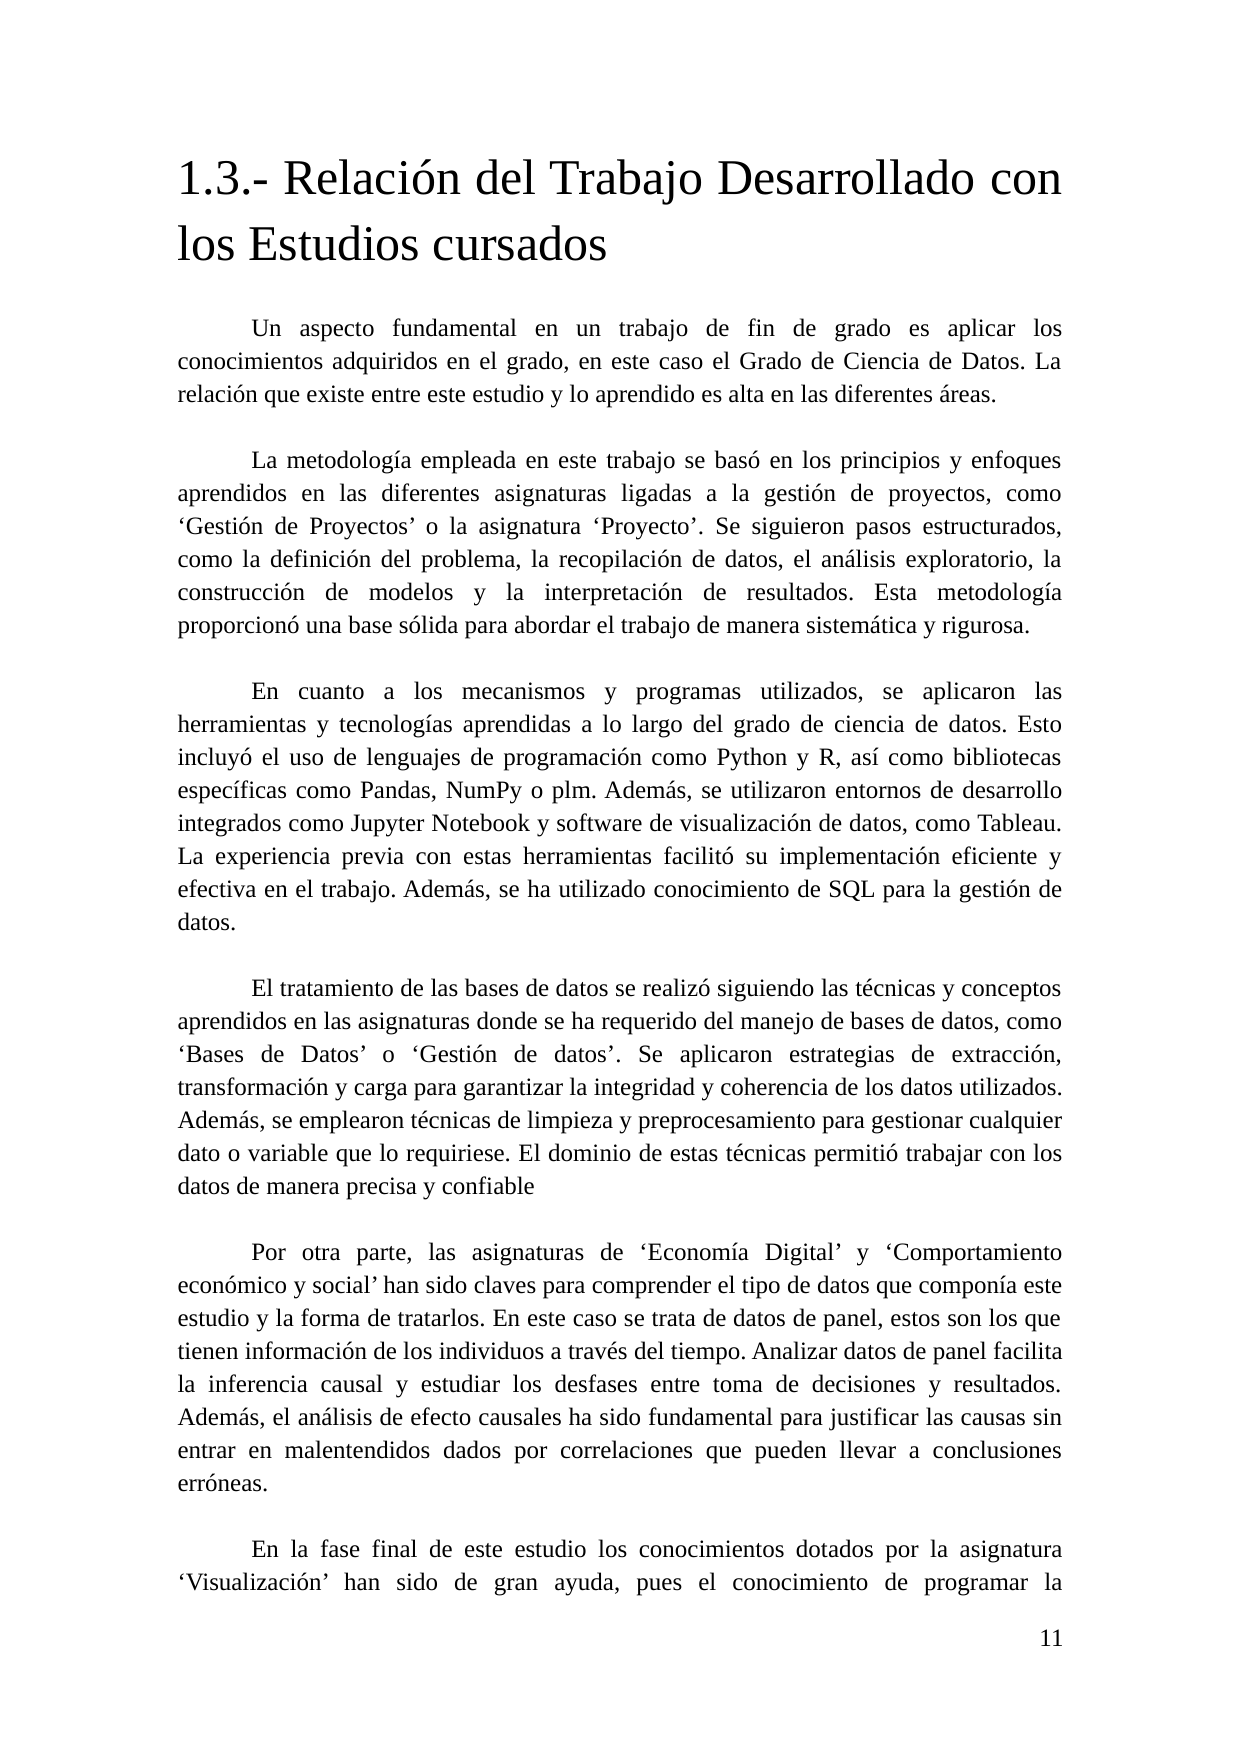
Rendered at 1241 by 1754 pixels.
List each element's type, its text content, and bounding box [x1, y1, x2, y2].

subtitle 1.3.- Relación del Trabajo Desarrollado con los Estudios cursados [177, 148, 1063, 271]
text El tratamiento de las bases de datos se realizó siguiendo las técnicas y conceptos aprendidos en las asignaturas donde se ha requerido del manejo de bases de datos, como ‘Bases de Datos’ o ‘Gestión de datos’. Se aplicaron estrategias de extracción, transformación y carga para garantizar la integridad y coherencia de los datos utilizados. Además, se emplearon técnicas de limpieza y preprocesamiento para gestionar cualquier dato o variable que lo requiriese. El dominio de estas técnicas permitió trabajar con los datos de manera precisa y confiable [177, 973, 1063, 1200]
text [177, 1534, 1063, 1596]
text Un aspecto fundamental en un trabajo de fin de grado es aplicar los conocimientos adquiridos en el grado, en este caso el Grado de Ciencia de Datos. La relación que existe entre este estudio y lo aprendido es alta en las diferentes áreas. [177, 313, 1063, 407]
text La metodología empleada en este trabajo se basó en los principios y enfoques aprendidos en las diferentes asignaturas ligadas a la gestión de proyectos, como ‘Gestión de Proyectos’ o la asignatura ‘Proyecto’. Se siguieron pasos estructurados, como la definición del problema, la recopilación de datos, el análisis exploratorio, la construcción de modelos y la interpretación de resultados. Esta metodología proporcionó una base sólida para abordar el trabajo de manera sistemática y rigurosa. [177, 445, 1063, 639]
text En cuanto a los mecanismos y programas utilizados, se aplicaron las herramientas y tecnologías aprendidas a lo largo del grado de ciencia de datos. Esto incluyó el uso de lenguajes de programación como Python y R, así como bibliotecas específicas como Pandas, NumPy o plm. Además, se utilizaron entornos de desarrollo integrados como Jupyter Notebook y software de visualización de datos, como Tableau. La experiencia previa con estas herramientas facilitó su implementación eficiente y efectiva en el trabajo. Además, se ha utilizado conocimiento de SQL para la gestión de datos. [177, 676, 1063, 936]
text Por otra parte, las asignaturas de ‘Economía Digital’ y ‘Comportamiento económico y social’ han sido claves para comprender el tipo de datos que componía este estudio y la forma de tratarlos. En este caso se trata de datos de panel, estos son los que tienen información de los individuos a través del tiempo. Analizar datos de panel facilita la inferencia causal y estudiar los desfases entre toma de decisiones y resultados. Además, el análisis de efecto causales ha sido fundamental para justificar las causas sin entrar en malentendidos dados por correlaciones que pueden llevar a conclusiones erróneas. [177, 1237, 1063, 1497]
